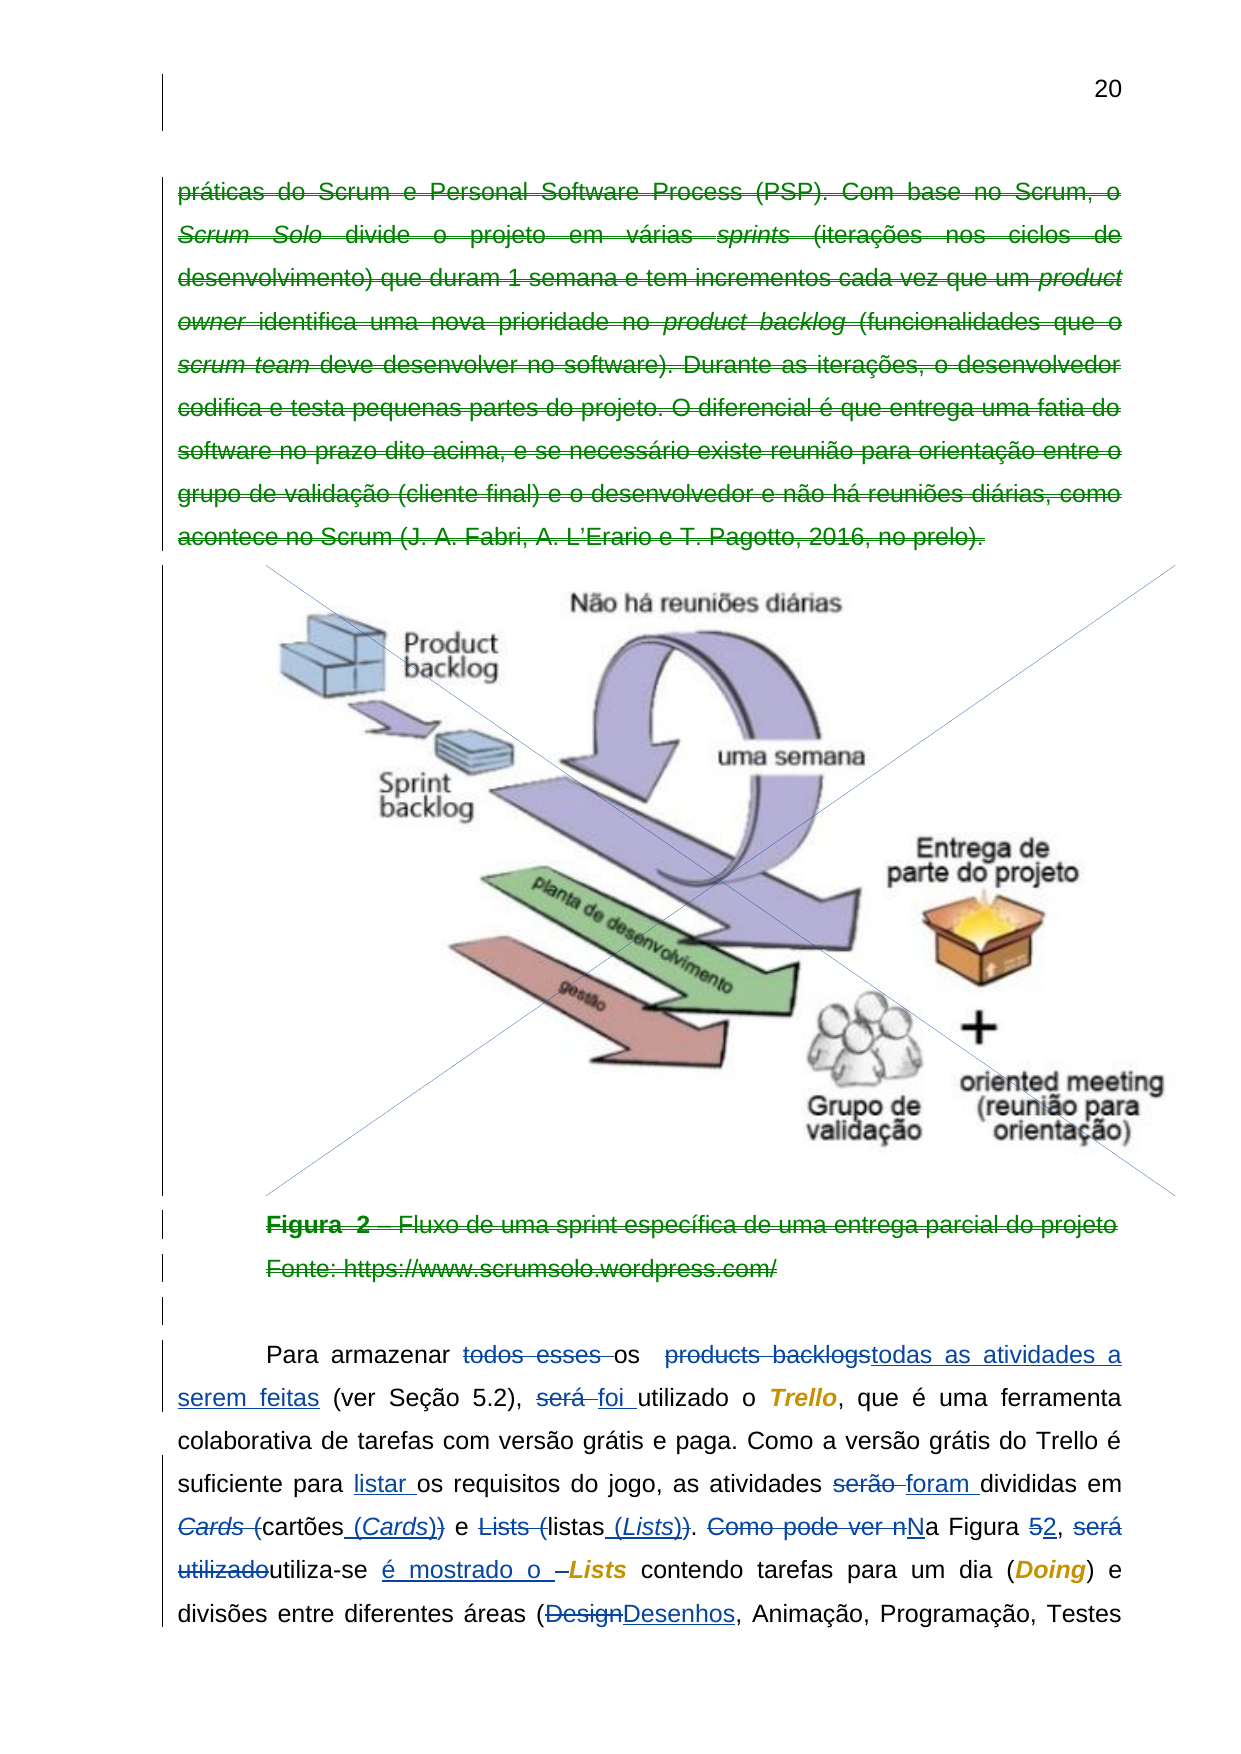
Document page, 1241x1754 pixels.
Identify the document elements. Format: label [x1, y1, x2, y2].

picture [268, 882, 1173, 1196]
text [177, 1340, 1122, 1627]
picture [265, 566, 719, 1195]
picture [722, 566, 1176, 1195]
picture [268, 565, 1174, 880]
